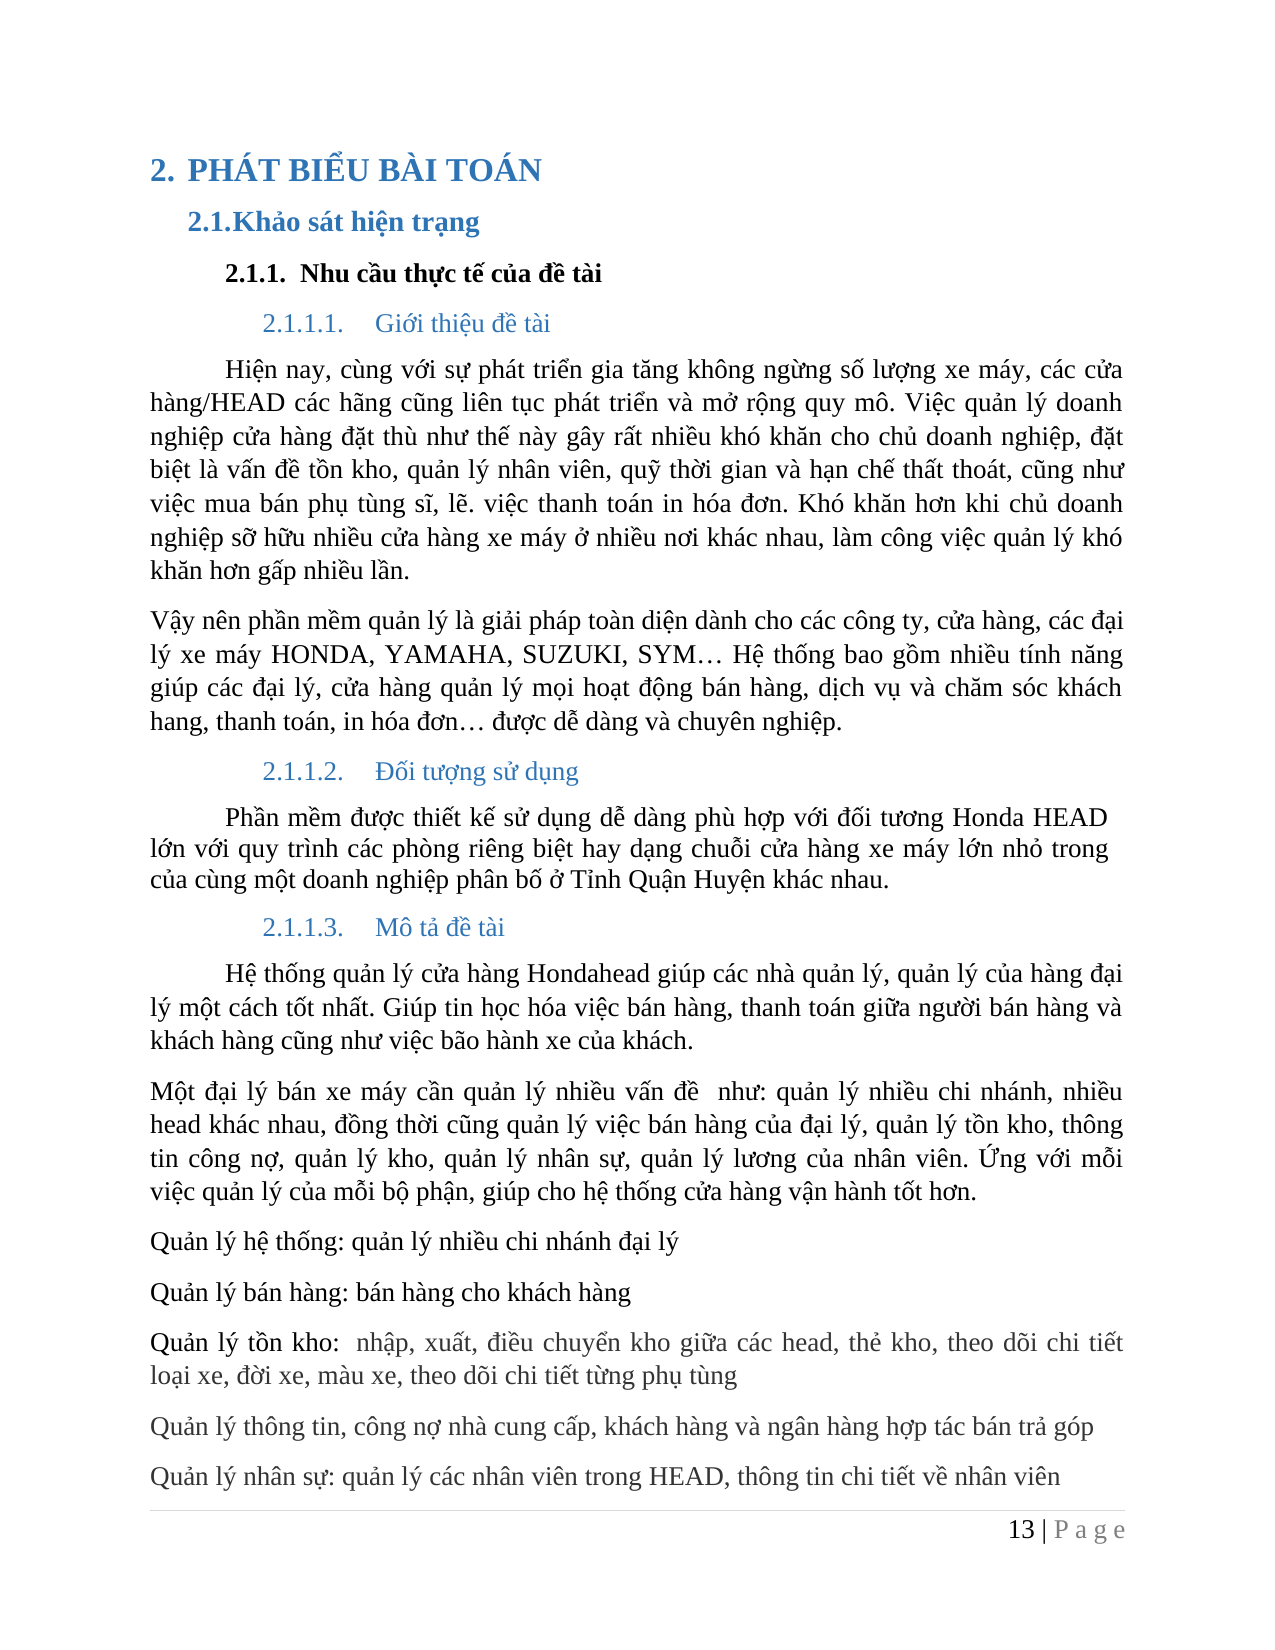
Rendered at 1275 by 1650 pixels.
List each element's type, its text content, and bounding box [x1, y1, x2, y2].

subtitle Mô tả đề tài [262, 911, 1125, 942]
text Phần mềm được thiết kế sử dụng dễ dàng phù hợp với đối tương Honda HEAD lớn với quy trình các phòng riêng biệt hay dạng chuỗi cửa hàng xe máy lớn nhỏ trong của cùng một doanh nghiệp phân bố ở Tỉnh Quận Huyện khác nhau. [150, 801, 1110, 895]
text Quản lý bán hàng: bán hàng cho khách hàng [150, 1276, 1125, 1307]
text Hệ thống quản lý cửa hàng Hondahead giúp các nhà quản lý, quản lý của hàng đại lý một cách tốt nhất. Giúp tin học hóa việc bán hàng, thanh toán giữa người bán hàng và khách hàng cũng như việc bão hành xe của khách. [150, 957, 1125, 1056]
text Hiện nay, cùng với sự phát triển gia tăng không ngừng số lượng xe máy, các cửa hàng/HEAD các hãng cũng liên tục phát triển và mở rộng quy mô. Việc quản lý doanh nghiệp cửa hàng đặt thù như thế này gây rất nhiều khó khăn cho chủ doanh nghiệp, đặt biệt là vấn đề tồn kho, quản lý nhân viên, quỹ thời gian và hạn chế thất thoát, cũng như việc mua bán phụ tùng sĩ, lẽ. việc thanh toán in hóa đơn. Khó khăn hơn khi chủ doanh nghiệp sỡ hữu nhiều cửa hàng xe máy ở nhiều nơi khác nhau, làm công việc quản lý khó khăn hơn gấp nhiều lần. [150, 552, 1125, 585]
subtitle Đối tượng sử dụng [262, 755, 1125, 786]
text Một đại lý bán xe máy cần quản lý nhiều vấn đề như: quản lý nhiều chi nhánh, nhiều head khác nhau, đồng thời cũng quản lý việc bán hàng của đại lý, quản lý tồn kho, thông tin công nợ, quản lý kho, quản lý nhân sự, quản lý lương của nhân viên. Ứng với mỗi việc quản lý của mỗi bộ phận, giúp cho hệ thống cửa hàng vận hành tốt hơn. [150, 1075, 1125, 1206]
subtitle Khảo sát hiện trạng [187, 204, 1125, 237]
subtitle Giới thiệu đề tài [262, 307, 1125, 338]
text Quản lý tồn kho: nhập, xuất, điều chuyển kho giữa các head, thẻ kho, theo dõi chi tiết loại xe, đời xe, màu xe, theo dõi chi tiết từng phụ tùng [150, 1326, 1125, 1391]
subtitle Phát biểu bài toán [150, 150, 1125, 188]
subtitle Nhu cầu thực tế của đề tài [225, 257, 1125, 288]
text Hiện nay, cùng với sự phát triển gia tăng không ngừng số lượng xe máy, các cửa hàng/HEAD các hãng cũng liên tục phát triển và mở rộng quy mô. Việc quản lý doanh nghiệp cửa hàng đặt thù như thế này gây rất nhiều khó khăn cho chủ doanh nghiệp, đặt biệt là vấn đề tồn kho, quản lý nhân viên, quỹ thời gian và hạn chế thất thoát, cũng như việc mua bán phụ tùng sĩ, lẽ. việc thanh toán in hóa đơn. Khó khăn hơn khi chủ doanh nghiệp sỡ hữu nhiều cửa hàng xe máy ở nhiều nơi khác nhau, làm công việc quản lý khó khăn hơn gấp nhiều lần. [150, 353, 1125, 386]
text Quản lý thông tin, công nợ nhà cung cấp, khách hàng và ngân hàng hợp tác bán trả góp [150, 1410, 1125, 1441]
text Vậy nên phần mềm quản lý là giải pháp toàn diện dành cho các công ty, cửa hàng, các đại lý xe máy HONDA, YAMAHA, SUZUKI, SYM… Hệ thống bao gồm nhiều tính năng giúp các đại lý, cửa hàng quản lý mọi hoạt động bán hàng, dịch vụ và chăm sóc khách hang, thanh toán, in hóa đơn… được dễ dàng và chuyên nghiệp. [150, 604, 1125, 736]
text Quản lý nhân sự: quản lý các nhân viên trong HEAD, thông tin chi tiết về nhân viên [150, 1460, 1125, 1491]
text Quản lý hệ thống: quản lý nhiều chi nhánh đại lý [150, 1226, 1125, 1257]
